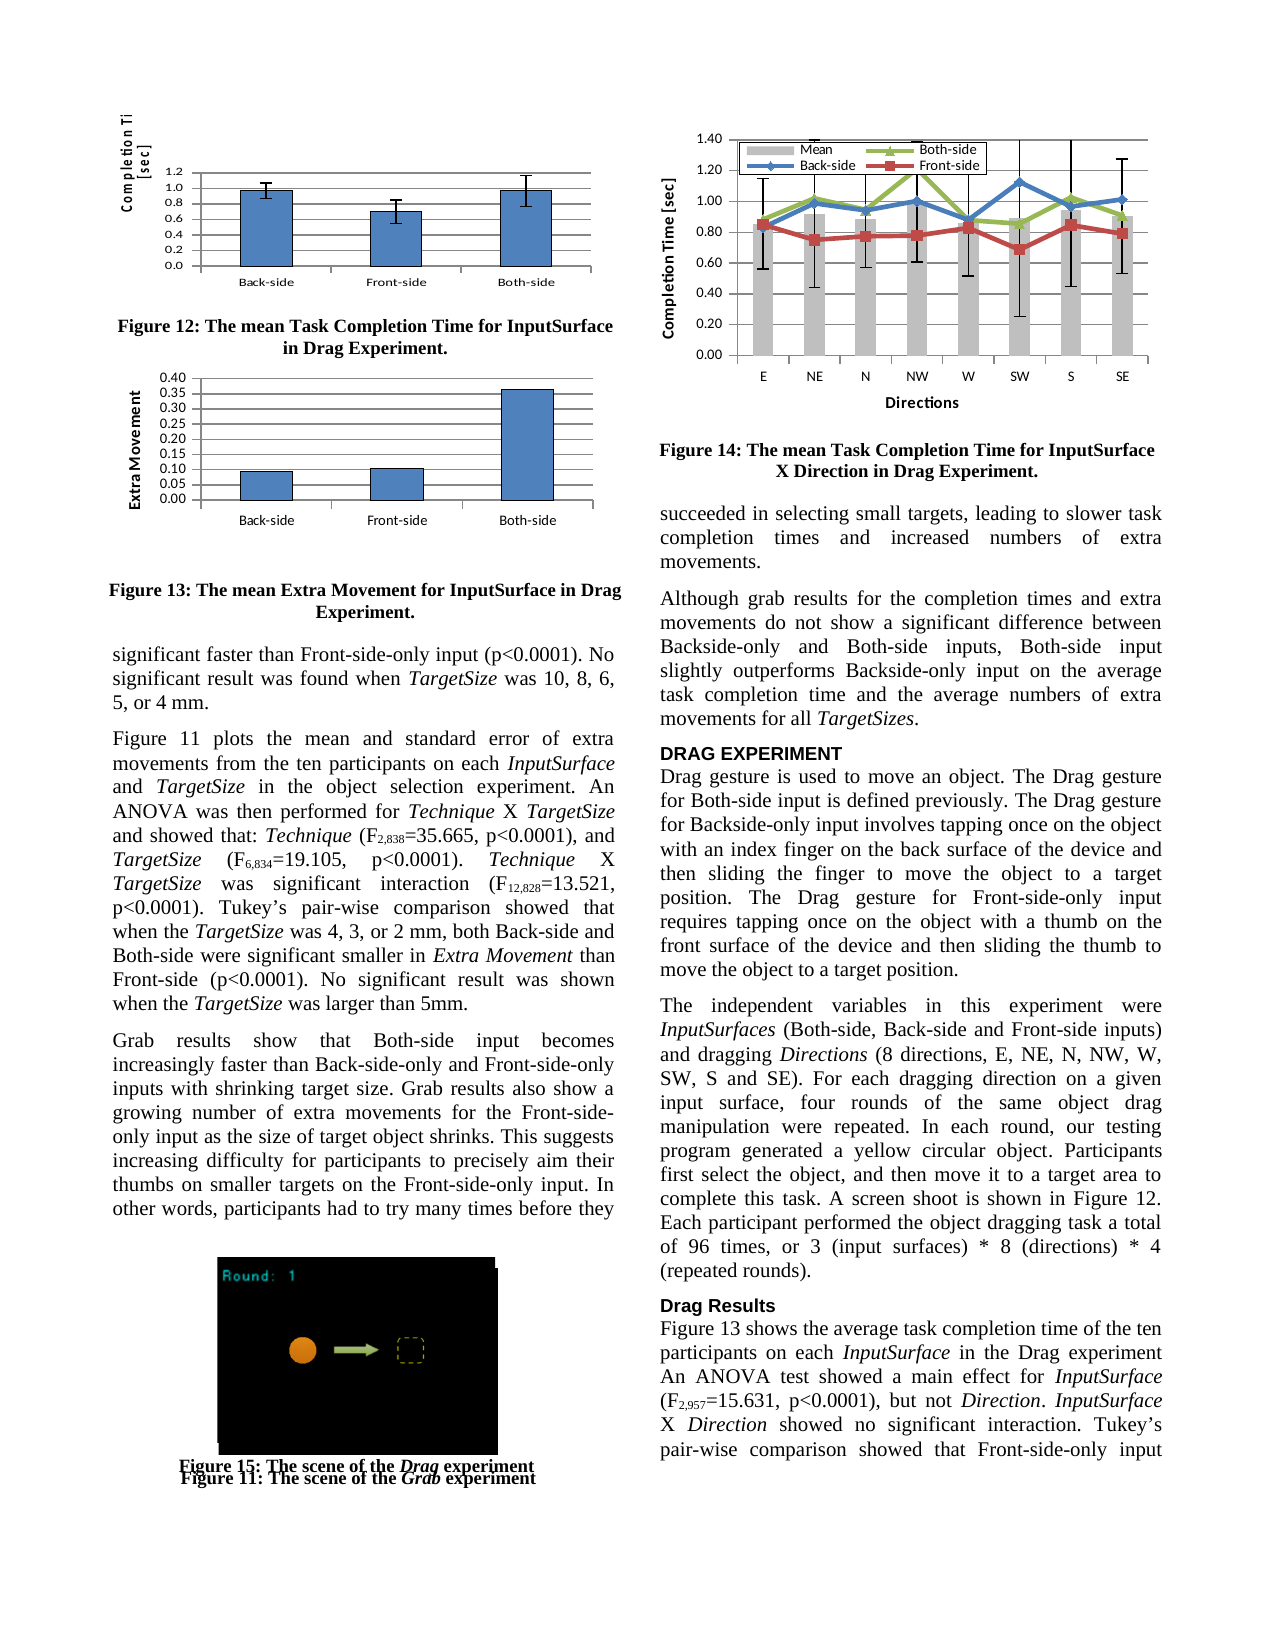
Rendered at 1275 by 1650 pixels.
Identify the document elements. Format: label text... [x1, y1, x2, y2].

text Figure 12: The mean Task Completion Time for InputSurface in Drag Experiment. [108, 315, 622, 358]
text Grab results show that Both-side input becomes increasingly faster than Back-side-only and Front-side-only inputs with shrinking target size. Grab results also show a growing number of extra movements for the Front-side-only input as the size of target object shrinks. This suggests increasing difficulty for participants to precisely aim their thumbs on smaller targets on the Front-side-only input. In other words, participants had to try many times before they succeeded in selecting small targets, leading to slower task completion times and increased numbers of extra movements. [660, 150, 1162, 438]
subtitle Drag Experiment [660, 743, 1162, 764]
text Figure 11 plots the mean and standard error of extra movements from the ten participants on each InputSurface and TargetSize in the object selection experiment. An ANOVA was then performed for Technique X TargetSize and showed that: Technique (F2,838=35.665, p<0.0001), and TargetSize (F6,834=19.105, p<0.0001). Technique X TargetSize was significant interaction (F12,828=13.521, p<0.0001). Tukey’s pair-wise comparison showed that when the TargetSize was 4, 3, or 2 mm, both Back-side and Both-side were significant smaller in Extra Movement than Front-side (p<0.0001). No significant result was shown when the TargetSize was larger than 5mm. [112, 726, 615, 1015]
text Figure 15: The scene of the Drag experiment [113, 1455, 599, 1477]
text Grab results show that Both-side input becomes increasingly faster than Back-side-only and Front-side-only inputs with shrinking target size. Grab results also show a growing number of extra movements for the Front-side-only input as the size of target object shrinks. This suggests increasing difficulty for participants to precisely aim their thumbs on smaller targets on the Front-side-only input. In other words, participants had to try many times before they succeeded in selecting small targets, leading to slower task completion times and increased numbers of extra movements. [660, 482, 1162, 573]
subtitle Drag Results [660, 1294, 1162, 1316]
text Although grab results for the completion times and extra movements do not show a significant difference between Backside-only and Both-side inputs, Both-side input slightly outperforms Backside-only input on the average task completion time and the average numbers of extra movements for all TargetSizes. [660, 586, 1162, 730]
text Grab results show that Both-side input becomes increasingly faster than Back-side-only and Front-side-only inputs with shrinking target size. Grab results also show a growing number of extra movements for the Front-side-only input as the size of target object shrinks. This suggests increasing difficulty for participants to precisely aim their thumbs on smaller targets on the Front-side-only input. In other words, participants had to try many times before they succeeded in selecting small targets, leading to slower task completion times and increased numbers of extra movements. [112, 1028, 615, 1220]
text Figure 13: The mean Extra Movement for InputSurface in Drag Experiment. [108, 579, 622, 622]
text Figure 14: The mean Task Completion Time for InputSurface X Direction in Drag Experiment. [650, 438, 1164, 482]
text Drag gesture is used to move an object. The Drag gesture for Both-side input is defined previously. The Drag gesture for Backside-only input involves tapping once on the object with an index finger on the back surface of the device and then sliding the finger to move the object to a target position. The Drag gesture for Front-side-only input requires tapping once on the object with a thumb on the front surface of the device and then sliding the thumb to move the object to a target position. [660, 764, 1162, 981]
text Figure 11: The scene of the Grab experiment [467, 1467, 602, 1488]
text The independent variables in this experiment were InputSurfaces (Both-side, Back-side and Front-side inputs) and dragging Directions (8 directions, E, NE, N, NW, W, SW, S and SE). For each dragging direction on a given input surface, four rounds of the same object drag manipulation were repeated. In each round, our testing program generated a yellow circular object. Participants first select the object, and then move it to a target area to complete this task. A screen shoot is shown in Figure 12. Each participant performed the object dragging task a total of 96 times, or 3 (input surfaces) * 8 (directions) * 4 (repeated rounds). [660, 993, 1162, 1282]
picture [217, 1257, 498, 1455]
